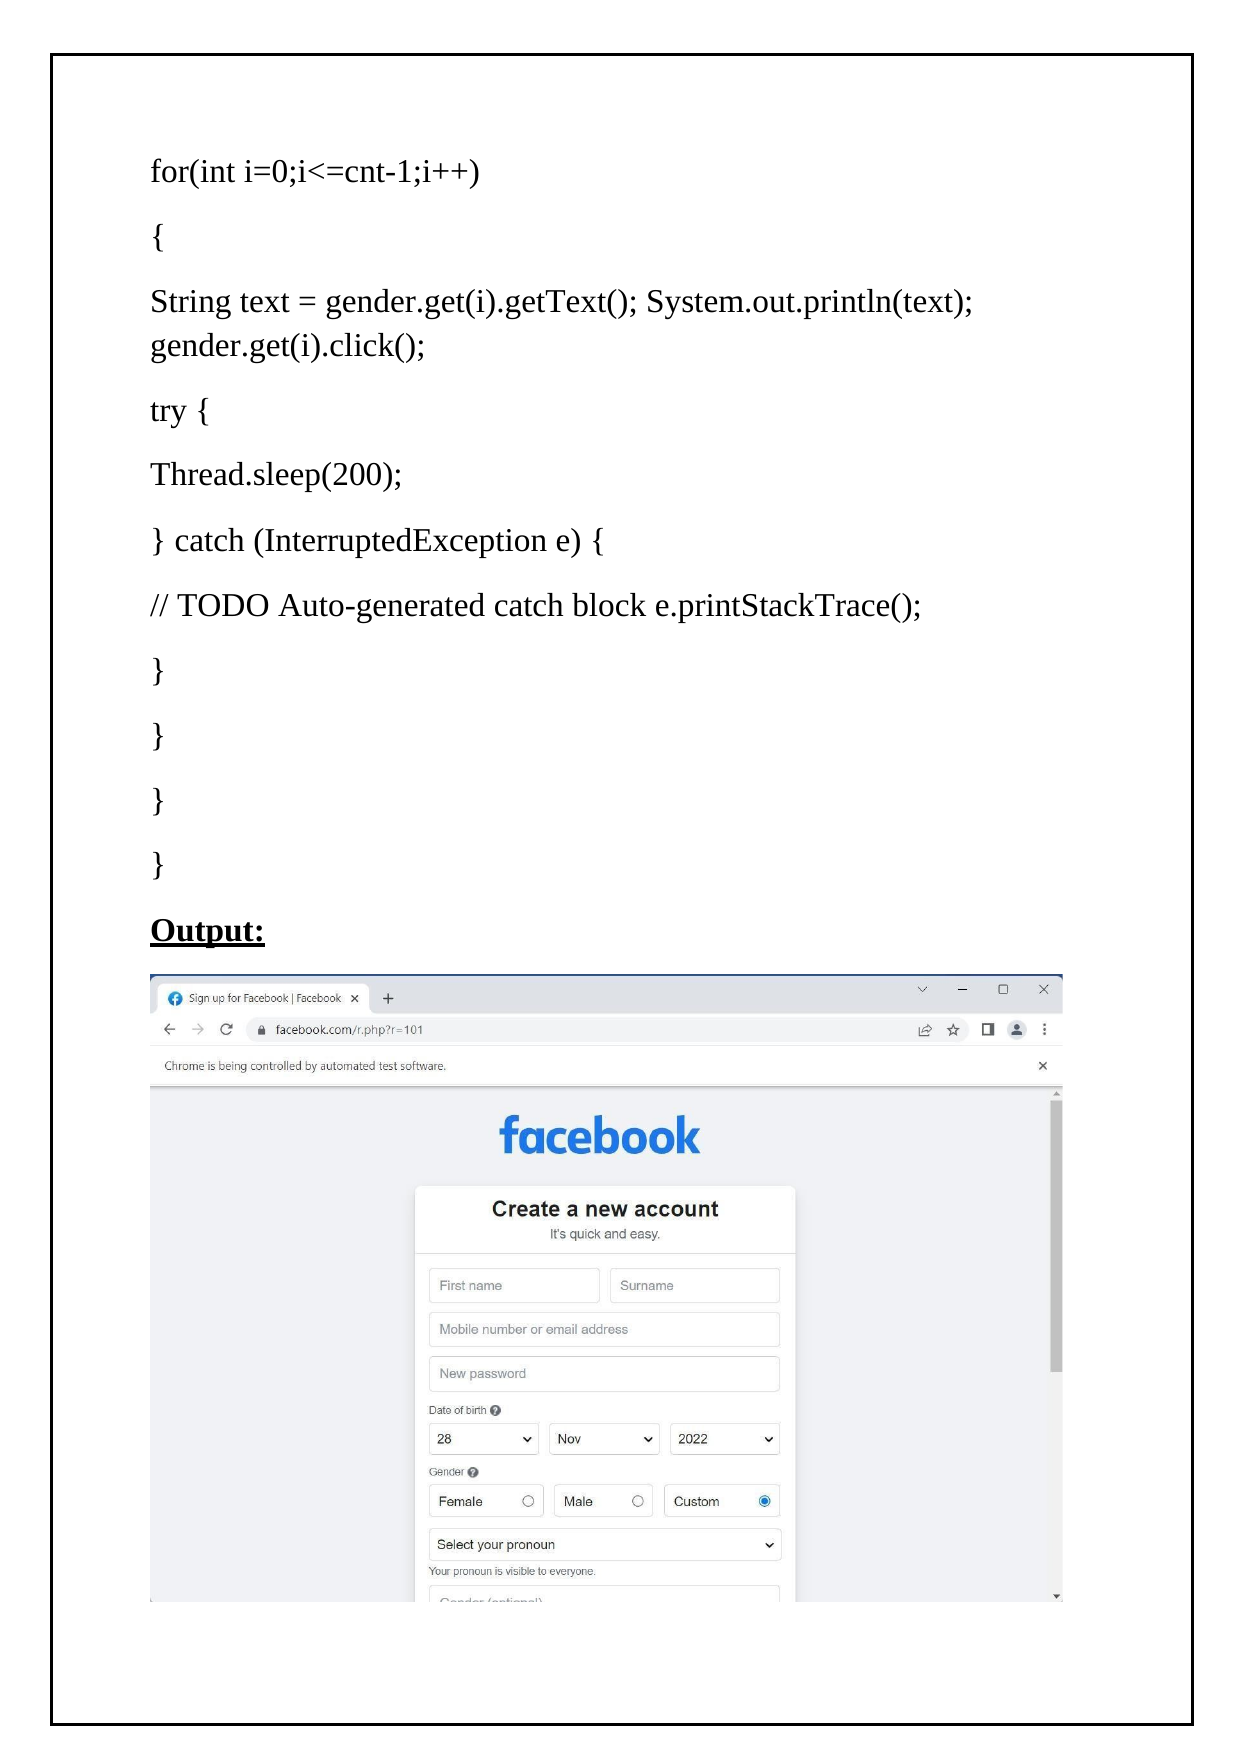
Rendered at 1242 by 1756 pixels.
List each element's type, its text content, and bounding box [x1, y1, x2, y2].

text String text = gender.get(i).getText(); System.out.println(text); gender.get(i).click(); [150, 281, 976, 364]
text } [150, 650, 1191, 688]
text } [150, 844, 1191, 883]
text Output: [150, 910, 1191, 948]
text } catch (InterruptedException e) { [150, 520, 1191, 558]
picture [150, 974, 1063, 1602]
text for(int i=0;i<=cnt-1;i++) [150, 151, 1191, 189]
text // TODO Auto-generated catch block e.printStackTrace(); [150, 585, 1191, 623]
text } [150, 780, 1191, 818]
text } [150, 715, 1191, 753]
text { [150, 216, 1191, 254]
text try { Thread.sleep(200); [150, 390, 405, 493]
